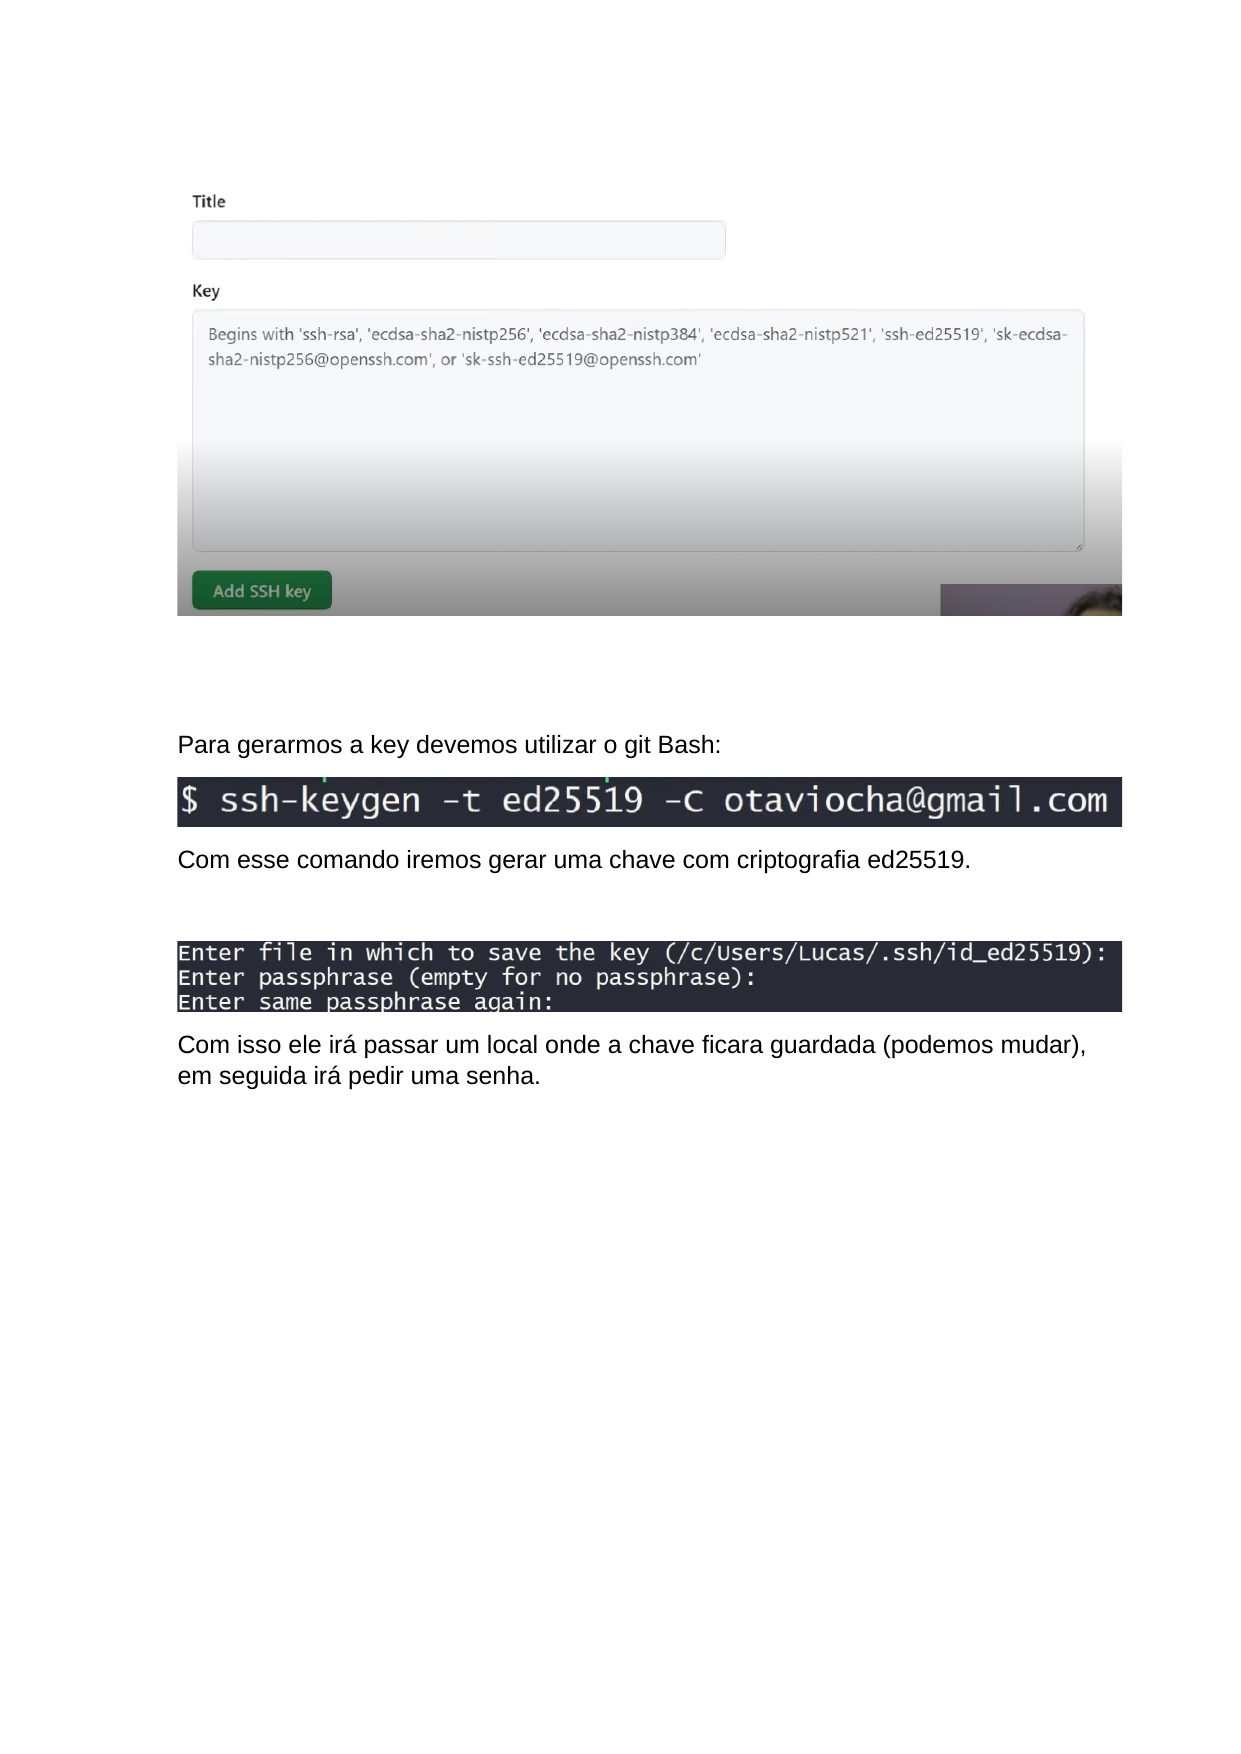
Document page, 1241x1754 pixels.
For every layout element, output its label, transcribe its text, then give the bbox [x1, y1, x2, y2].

picture [177, 777, 1123, 827]
picture [177, 941, 1123, 1012]
text Para gerarmos a key devemos utilizar o git Bash: [177, 730, 1122, 759]
picture [177, 177, 1123, 616]
text Com esse comando iremos gerar uma chave com criptografia ed25519. [177, 846, 1122, 874]
text Com isso ele irá passar um local onde a chave ficara guardada (podemos mudar), em seguida irá pedir uma senha. [177, 1030, 1122, 1090]
